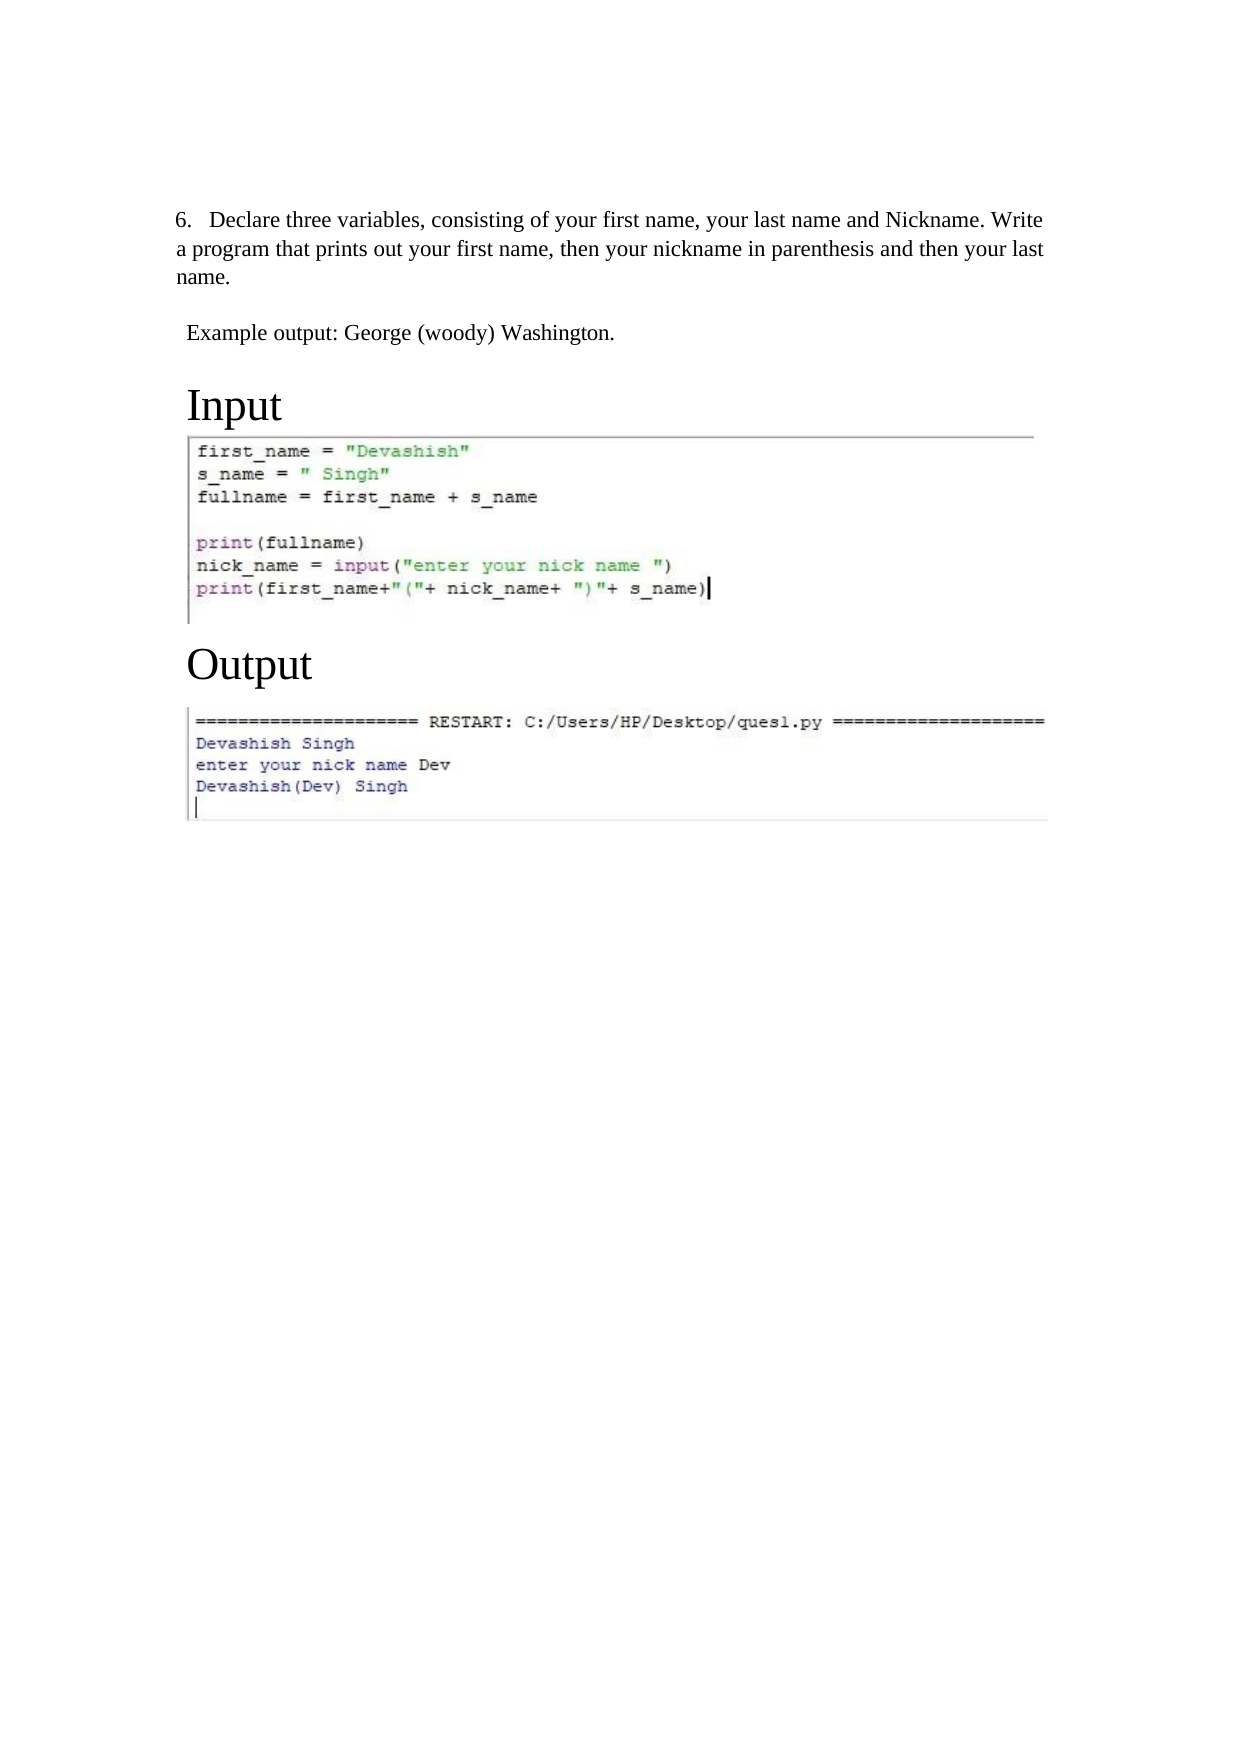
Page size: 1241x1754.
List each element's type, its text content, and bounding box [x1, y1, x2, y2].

list Declare three variables, consisting of your first name, your last name and Nickname. Write a program that prints out your first name, then your nickname in parenthesis and then your last name. [175, 206, 1054, 289]
picture [185, 707, 1049, 821]
text Example output: George (woody) Washington. [186, 319, 1240, 345]
text Input [186, 378, 1240, 430]
picture [187, 435, 1034, 443]
text Output [186, 443, 1240, 689]
